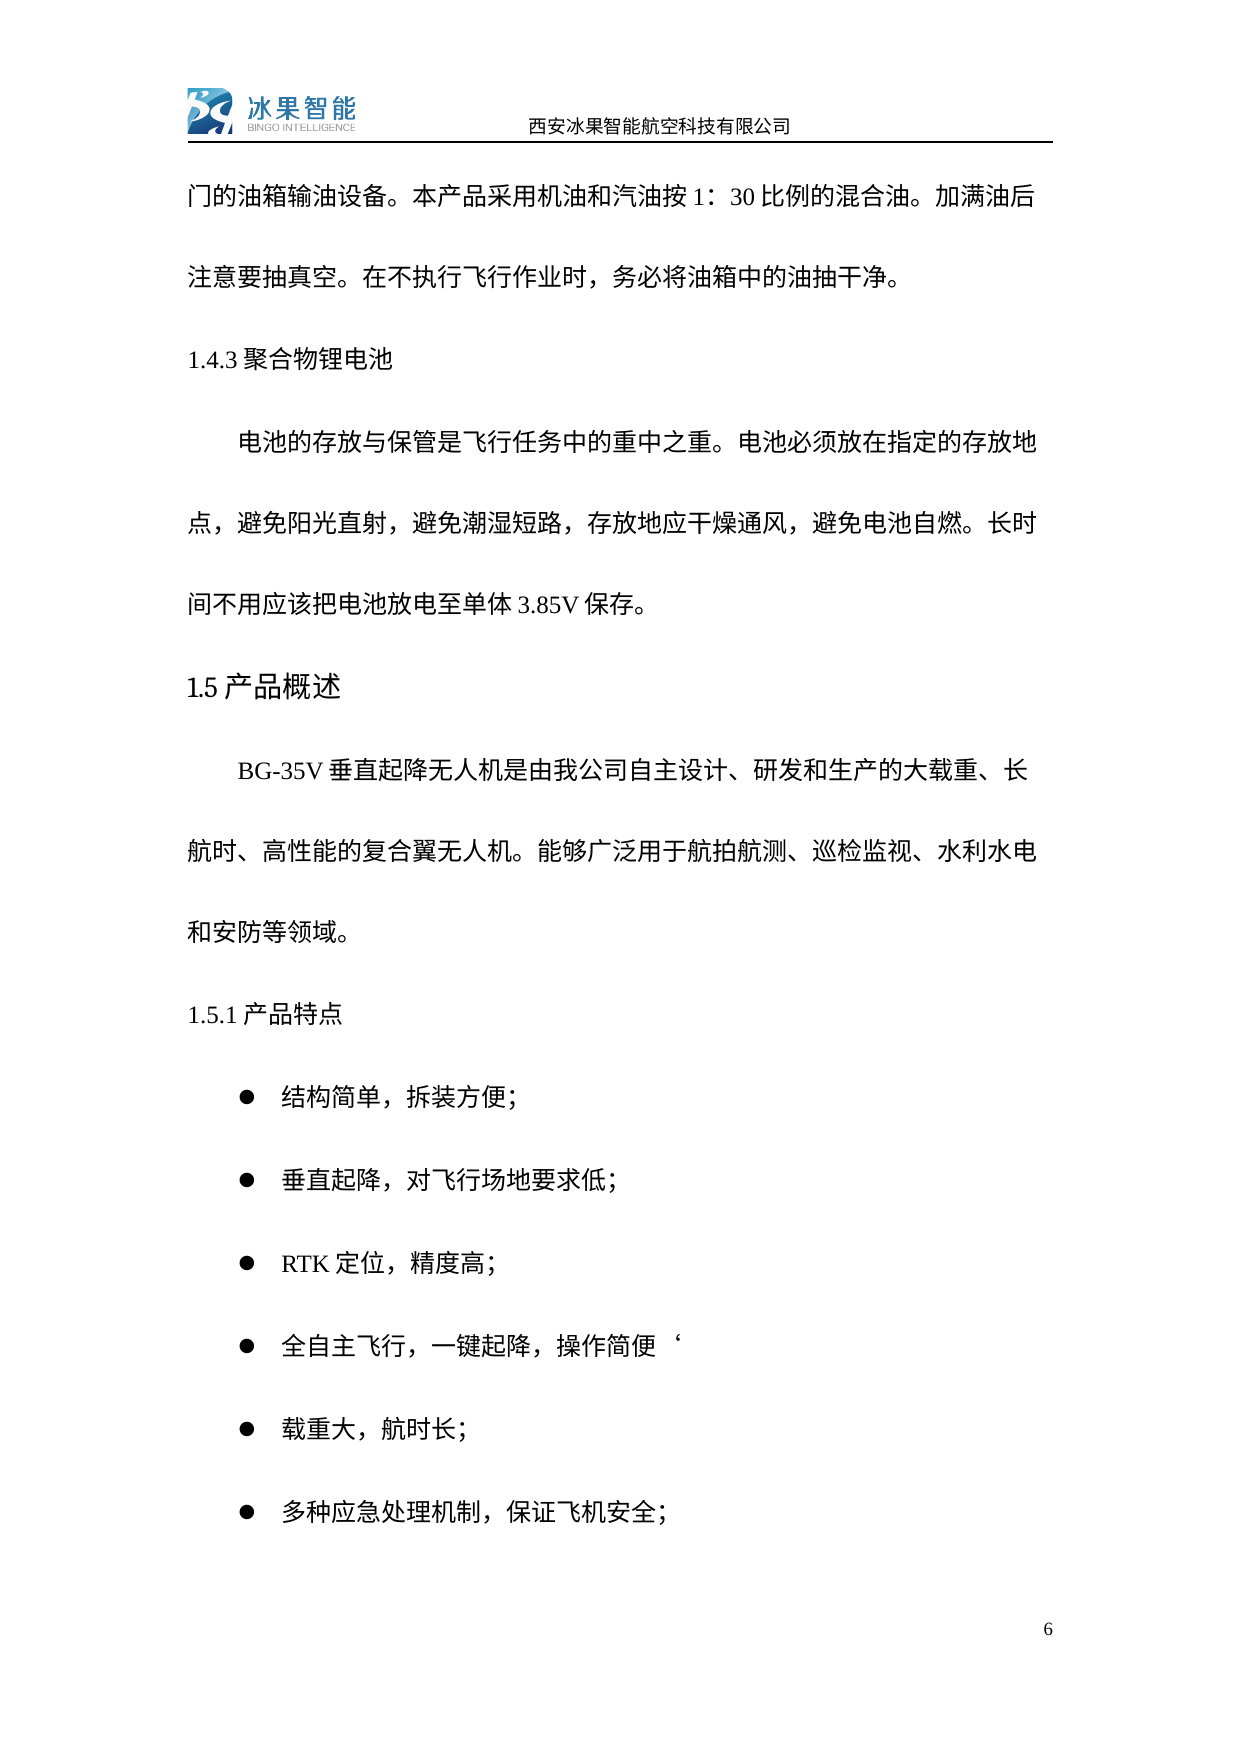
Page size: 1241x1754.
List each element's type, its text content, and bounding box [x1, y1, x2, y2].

list RTK定位，精度高； [237, 1229, 1053, 1294]
list 多种应急处理机制，保证飞机安全； [237, 1478, 1053, 1543]
picture [187, 88, 356, 134]
subtitle 1.5.1 产品特点 [187, 981, 1053, 1046]
list 载重大，航时长； [237, 1395, 1053, 1460]
subtitle 1.4.3 聚合物锂电池 [187, 325, 1053, 390]
list 结构简单，拆装方便； [237, 1063, 1053, 1128]
list 全自主飞行，一键起降，操作简便‘ [237, 1312, 1053, 1377]
text 电池的存放与保管是飞行任务中的重中之重。电池必须放在指定的存放地点，避免阳光直射，避免潮湿短路，存放地应干燥通风，避免电池自燃。长时间不用应该把电池放电至单体3.85V保存。 [187, 408, 1053, 635]
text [187, 162, 1053, 308]
text BG-35V垂直起降无人机是由我公司自主设计、研发和生产的大载重、长航时、高性能的复合翼无人机。能够广泛用于航拍航测、巡检监视、水利水电和安防等领域。 [187, 736, 1053, 963]
subtitle 1.5 产品概述 [187, 652, 1053, 717]
list 垂直起降，对飞行场地要求低； [237, 1146, 1053, 1211]
